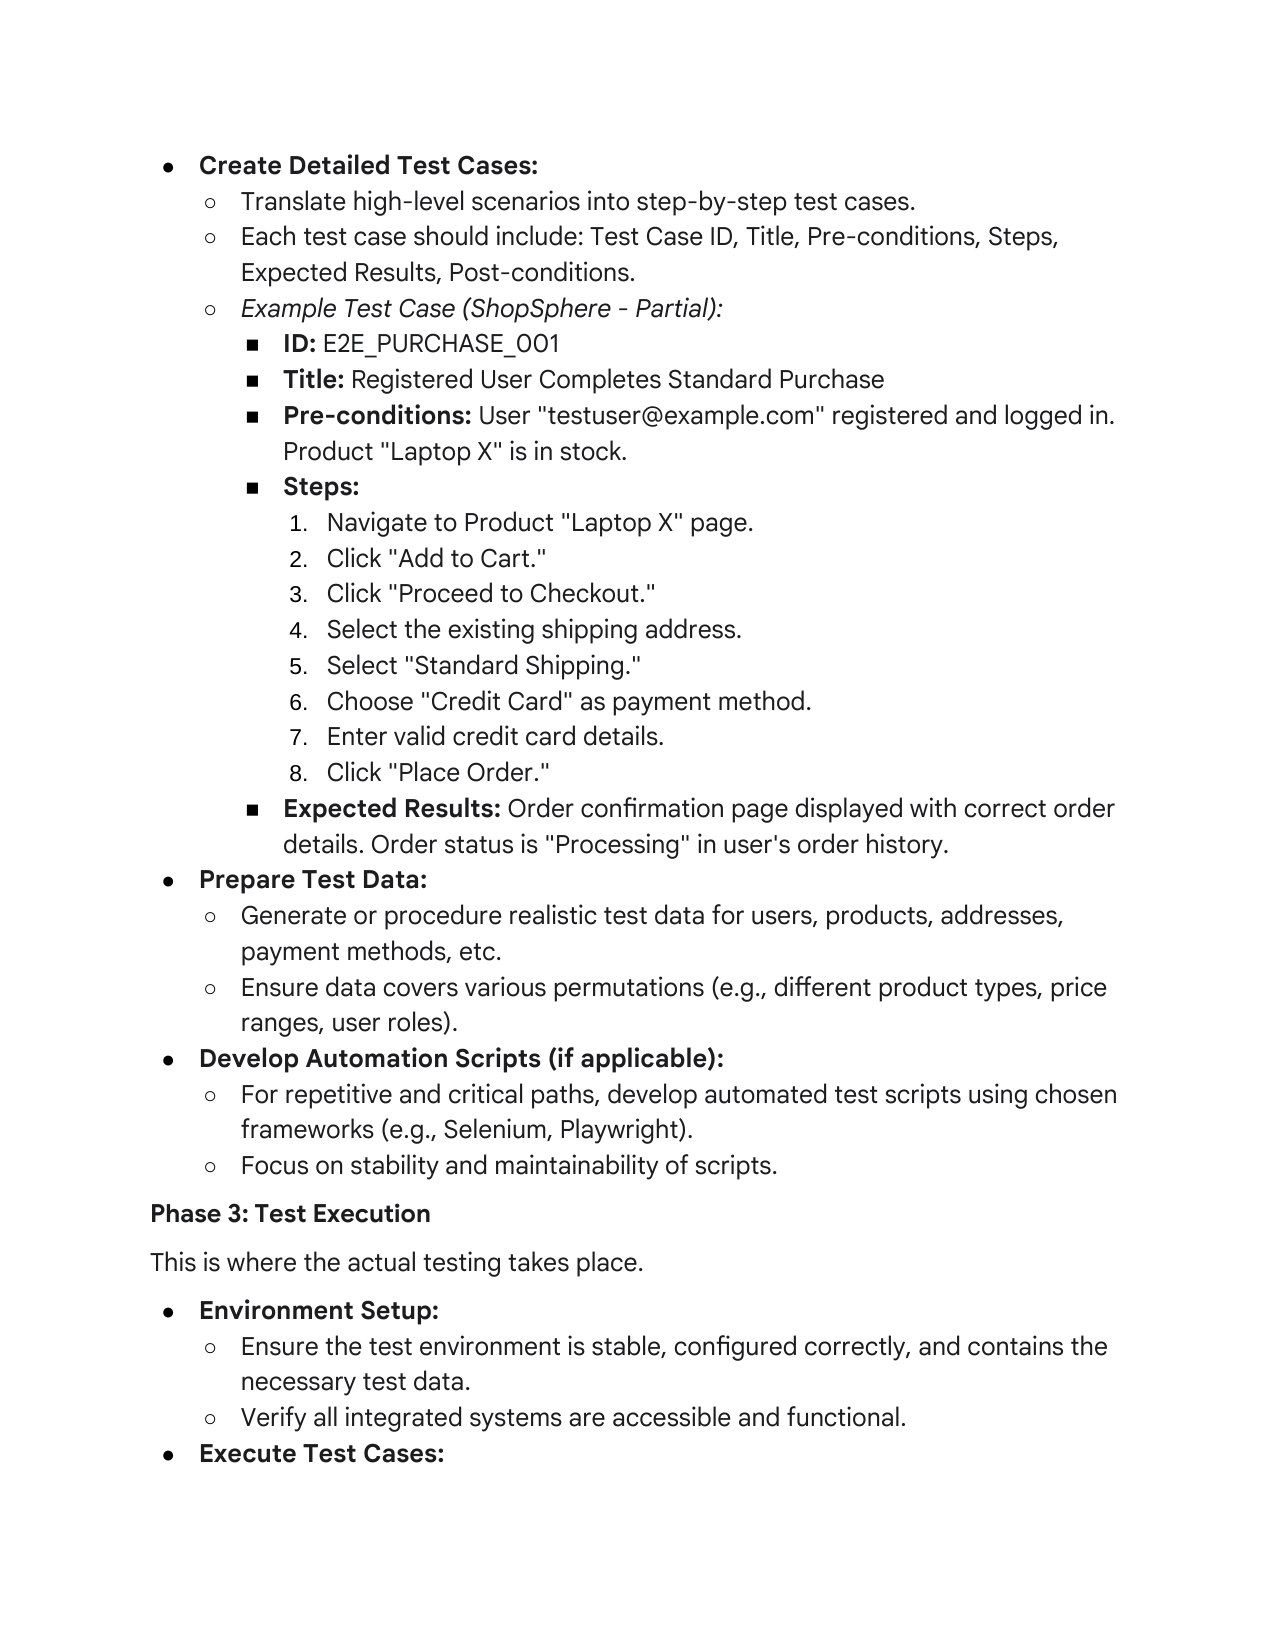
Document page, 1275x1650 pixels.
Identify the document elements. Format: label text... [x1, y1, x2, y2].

list For repetitive and critical paths, develop automated test scripts using chosen frameworks (e.g., Selenium, Playwright). [203, 1079, 1125, 1146]
list Enter valid credit card details. [289, 722, 1125, 753]
list Click "Proceed to Checkout." [289, 579, 1125, 610]
list Create Detailed Test Cases: [161, 150, 1125, 181]
list Select the existing shipping address. [289, 614, 1125, 646]
list Example Test Case (ShopSphere - Partial): [203, 293, 1125, 324]
list Ensure data covers various permutations (e.g., different product types, price ranges, user roles). [203, 972, 1125, 1039]
list Execute Test Cases: [161, 1438, 1125, 1469]
list Environment Setup: [161, 1295, 1125, 1326]
list Verify all integrated systems are accessible and functional. [203, 1402, 1125, 1434]
subtitle Phase 3: Test Execution [150, 1199, 1125, 1230]
list Select "Standard Shipping." [289, 650, 1125, 682]
list Focus on stability and maintainability of scripts. [203, 1150, 1125, 1182]
list Translate high-level scenarios into step-by-step test cases. [203, 186, 1125, 217]
list Steps: [245, 472, 1125, 503]
list Click "Place Order." [289, 757, 1125, 789]
list Click "Add to Cart." [289, 543, 1125, 574]
list ID: E2E_PURCHASE_001 [245, 329, 1125, 360]
list Navigate to Product "Laptop X" page. [289, 507, 1125, 539]
list Each test case should include: Test Case ID, Title, Pre-conditions, Steps, Expected Results, Post-conditions. [203, 221, 1125, 288]
list Title: Registered User Completes Standard Purchase [245, 364, 1125, 396]
list Ensure the test environment is stable, configured correctly, and contains the necessary test data. [203, 1331, 1125, 1398]
list Prepare Test Data: [161, 864, 1125, 896]
list Develop Automation Scripts (if applicable): [161, 1043, 1125, 1074]
list Expected Results: Order confirmation page displayed with correct order details. Order status is "Processing" in user's order history. [245, 793, 1125, 860]
list Generate or procedure realistic test data for users, products, addresses, payment methods, etc. [203, 900, 1125, 967]
text This is where the actual testing takes place. [150, 1247, 1125, 1278]
list Pre-conditions: User "testuser@example.com" registered and logged in. Product "Laptop X" is in stock. [245, 400, 1125, 467]
list Choose "Credit Card" as payment method. [289, 686, 1125, 717]
